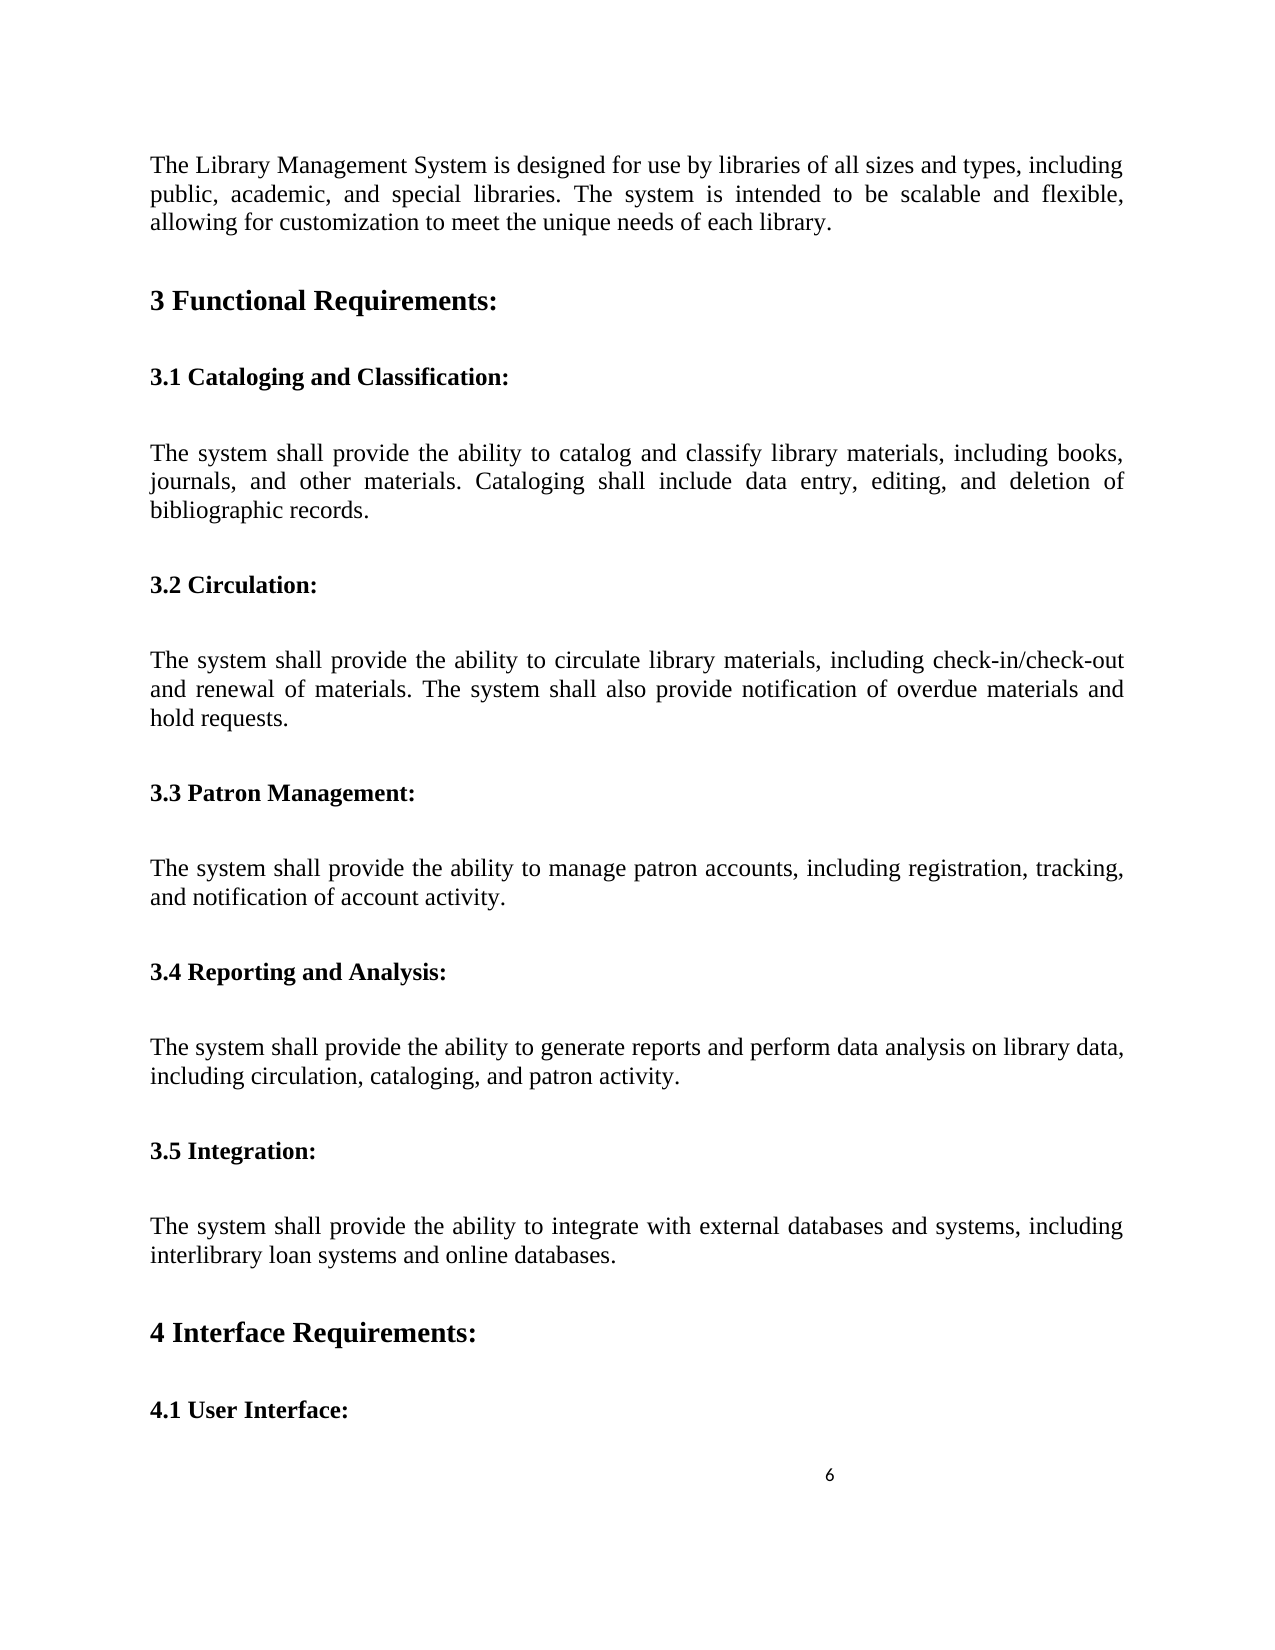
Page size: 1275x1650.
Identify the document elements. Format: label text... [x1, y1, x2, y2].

text 3.1 Cataloging and Classification: [150, 362, 1125, 391]
text 3.2 Circulation: [150, 570, 1125, 599]
text The system shall provide the ability to catalog and classify library materials, including books, journals, and other materials. Cataloging shall include data entry, editing, and deletion of bibliographic records. [150, 438, 1125, 524]
text The Library Management System is designed for use by libraries of all sizes and types, including public, academic, and special libraries. The system is intended to be scalable and flexible, allowing for customization to meet the unique needs of each library. [150, 150, 1125, 236]
text The system shall provide the ability to integrate with external databases and systems, including interlibrary loan systems and online databases. [150, 1211, 1125, 1268]
text 3.5 Integration: [150, 1136, 1125, 1164]
text 4.1 User Interface: [150, 1395, 1125, 1423]
text 3.4 Reporting and Analysis: [150, 957, 1125, 986]
text 3.3 Patron Management: [150, 778, 1125, 807]
text The system shall provide the ability to manage patron accounts, including registration, tracking, and notification of account activity. [150, 853, 1125, 911]
text The system shall provide the ability to circulate library materials, including check-in/check-out and renewal of materials. The system shall also provide notification of overdue materials and hold requests. [150, 645, 1125, 732]
text 4 Interface Requirements: [150, 1315, 1125, 1348]
text 3 Functional Requirements: [150, 283, 1125, 316]
text The system shall provide the ability to generate reports and perform data analysis on library data, including circulation, cataloging, and patron activity. [150, 1032, 1125, 1089]
